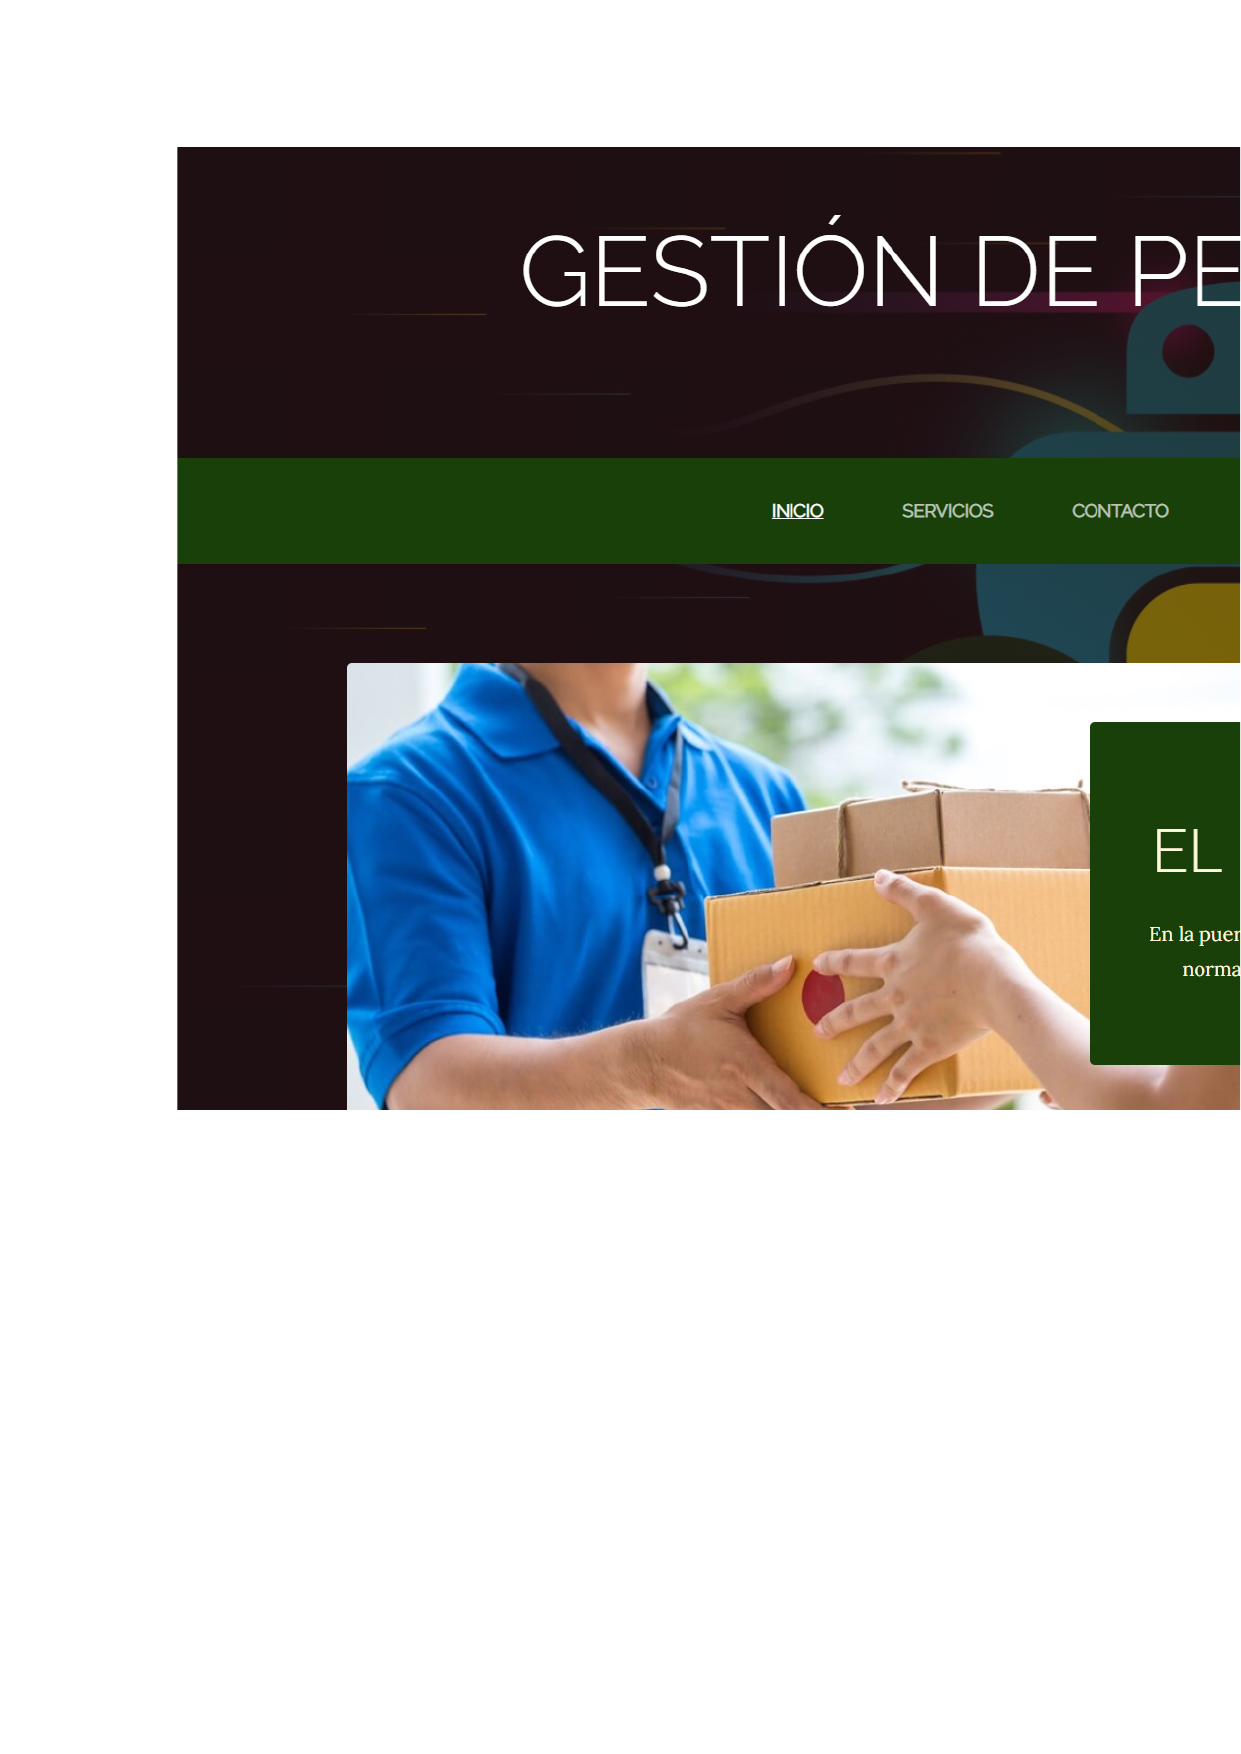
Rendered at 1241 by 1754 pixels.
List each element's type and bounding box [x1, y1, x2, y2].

picture [177, 147, 1241, 1110]
